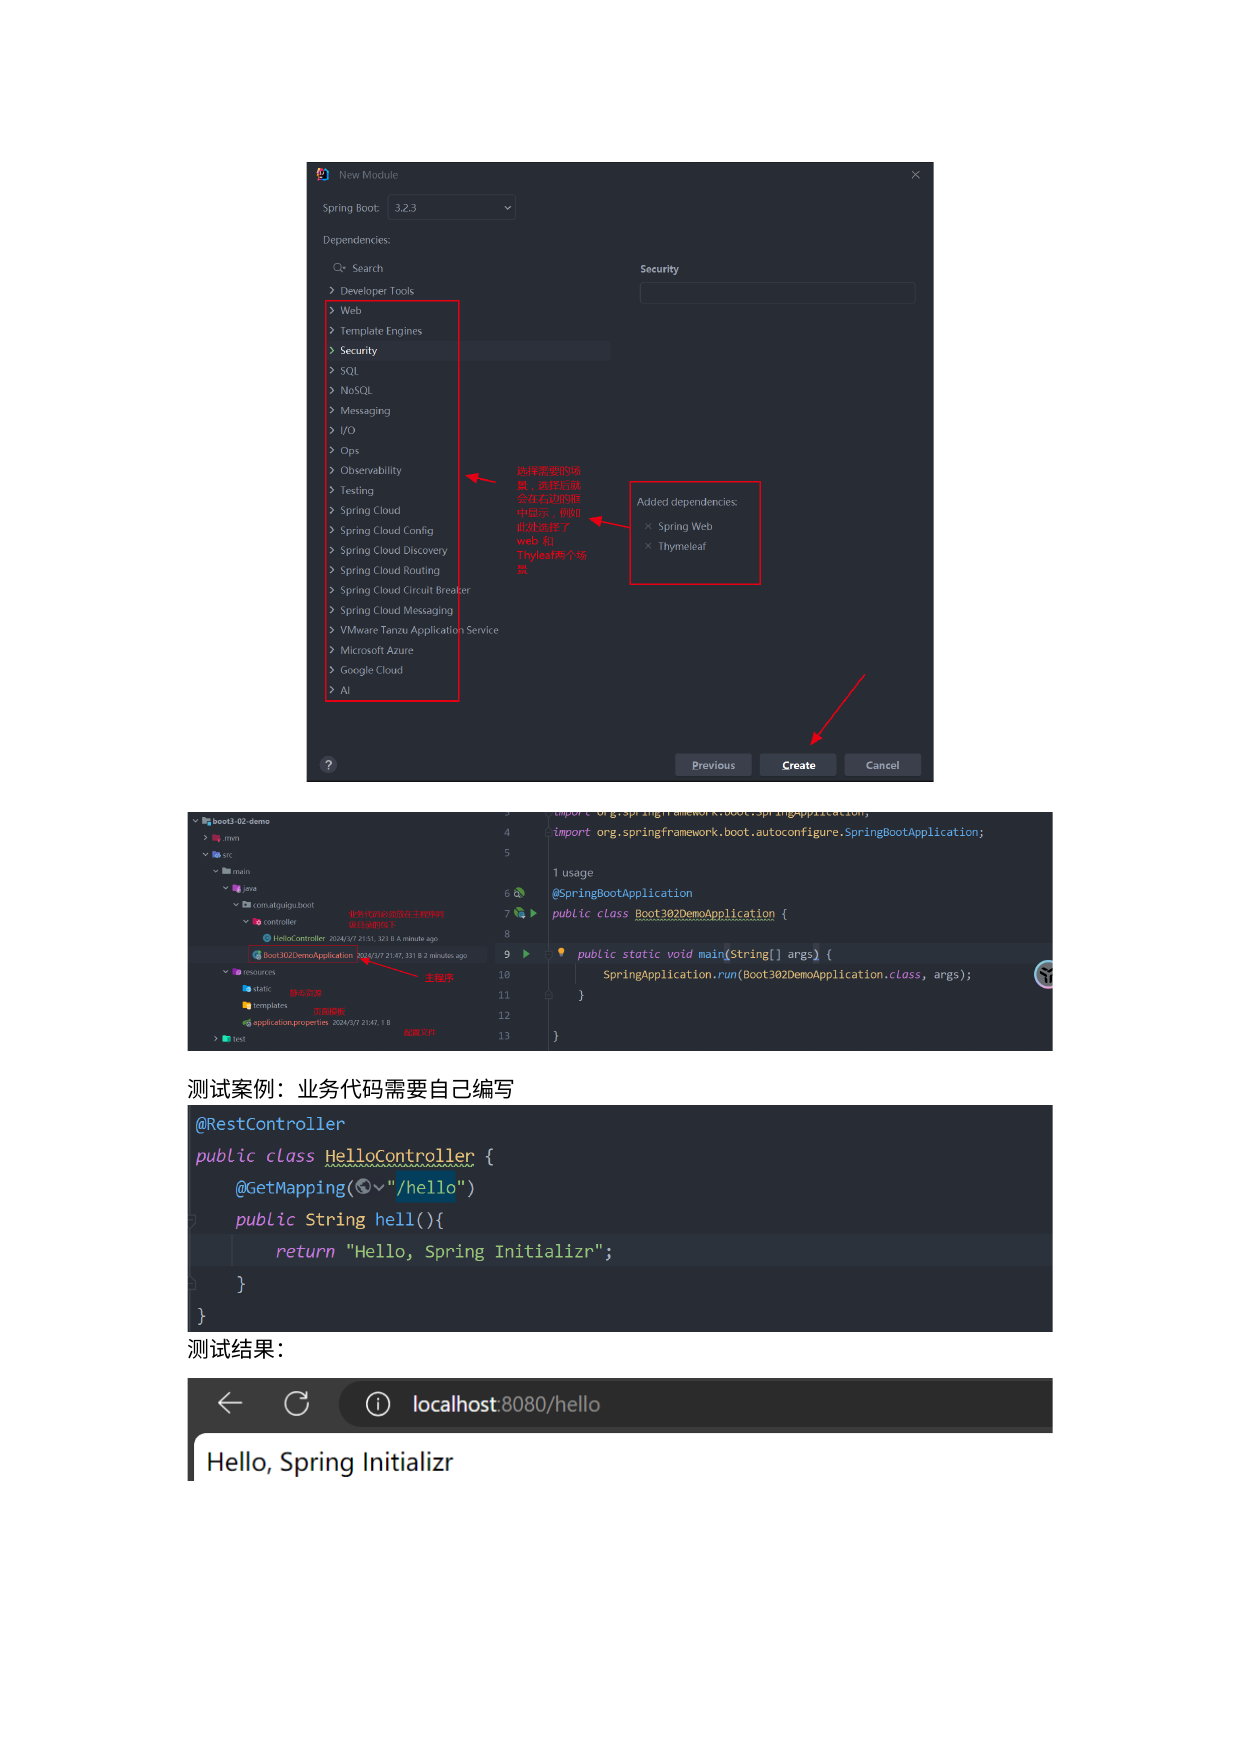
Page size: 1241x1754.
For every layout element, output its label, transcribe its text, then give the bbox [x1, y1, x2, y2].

text 测试案例：业务代码需要自己编写 [187, 1072, 1053, 1104]
picture [187, 1105, 1053, 1332]
picture [187, 1378, 1053, 1481]
text 测试结果： [187, 1332, 1053, 1364]
picture [306, 162, 934, 782]
picture [187, 812, 1053, 1051]
